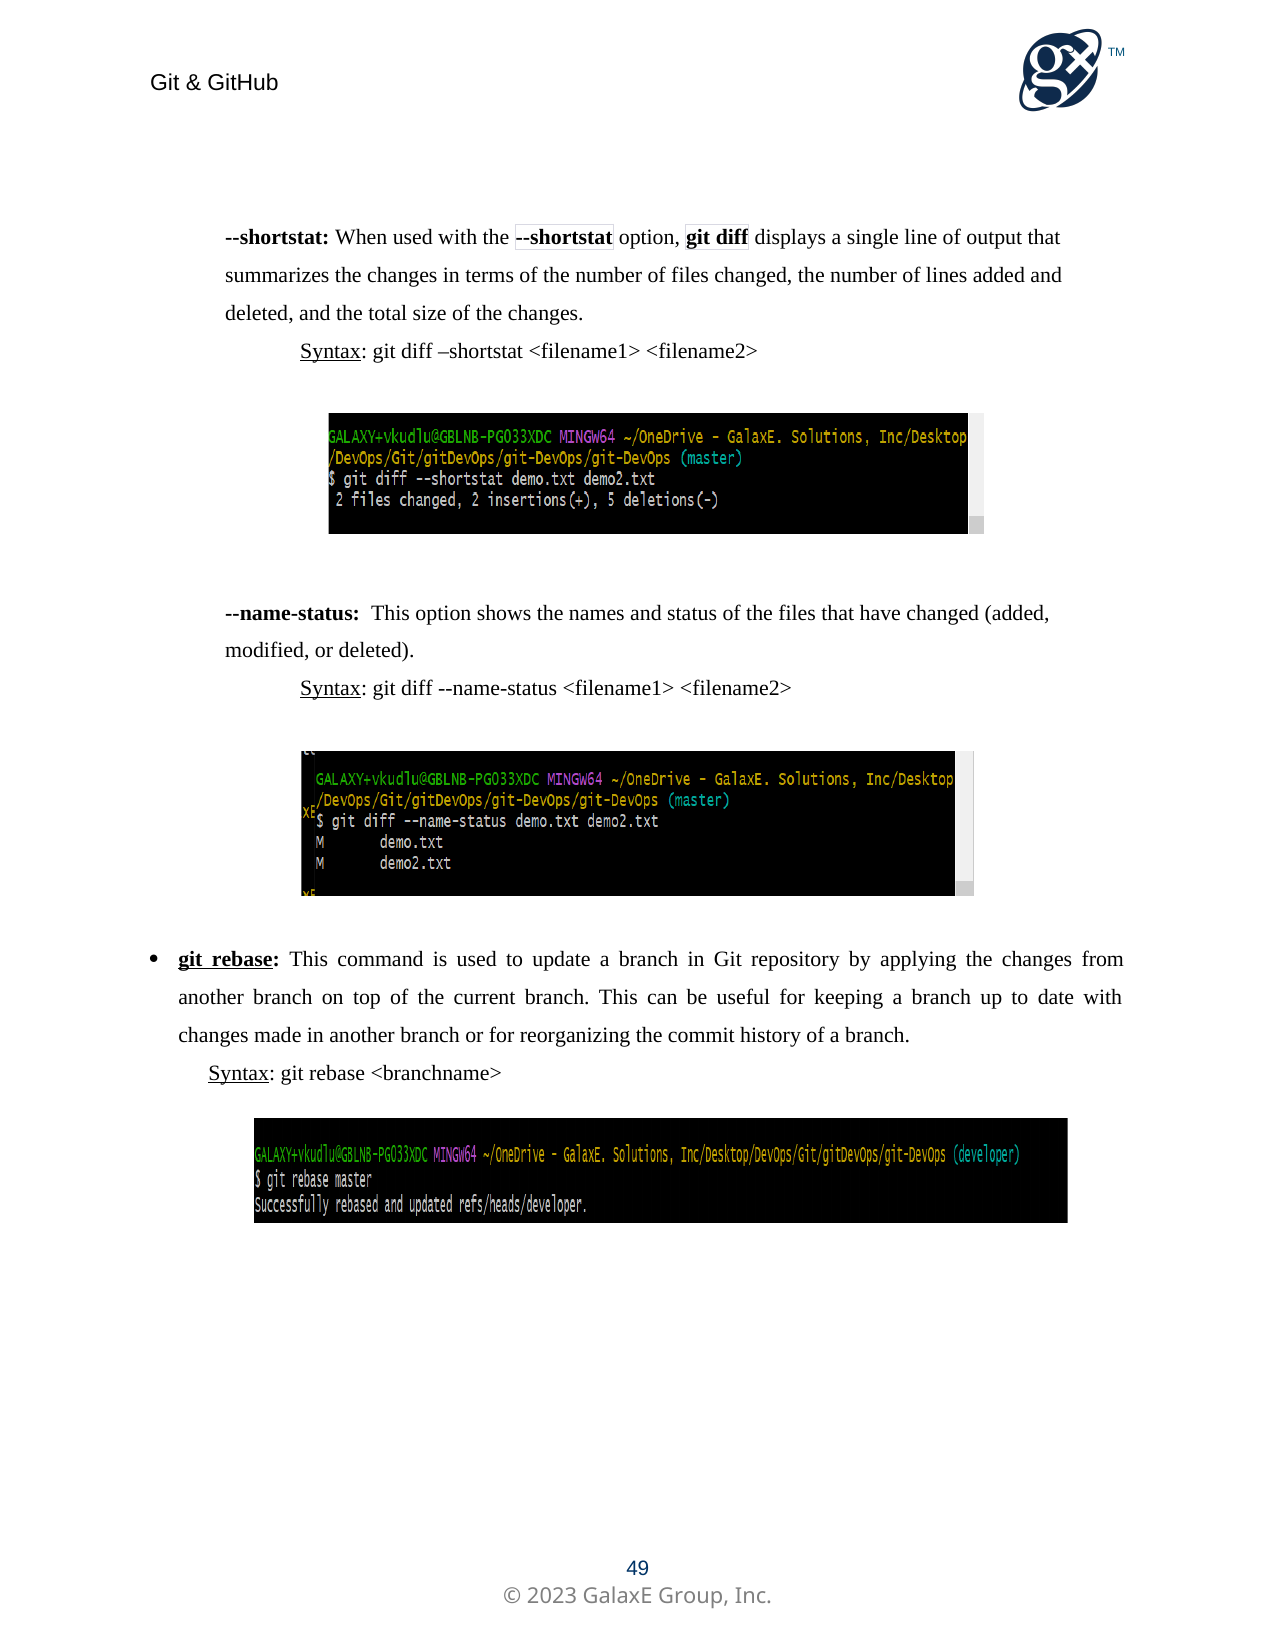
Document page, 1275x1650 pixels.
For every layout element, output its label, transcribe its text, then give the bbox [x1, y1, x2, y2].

picture [254, 1118, 1068, 1223]
picture [328, 413, 984, 534]
text --name-status: This option shows the names and status of the files that have changed (added, modified, or deleted). [225, 600, 1125, 663]
text --shortstat: When used with the --shortstat option, git diff displays a single line of output that summarizes the changes in terms of the number of files changed, the number of lines added and deleted, and the total size of the changes. [225, 223, 1125, 325]
list Syntax: git rebase <branchname> [192, 1060, 1125, 1085]
text Syntax: git diff --name-status <filename1> <filename2> [150, 675, 1125, 701]
picture [301, 751, 974, 896]
text Syntax: git diff –shortstat <filename1> <filename2> [178, 338, 1125, 363]
list git rebase: This command is used to update a branch in Git repository by applying the changes from another branch on top of the current branch. This can be useful for keeping a branch up to date with changes made in another branch or for reorganizing the commit history of a branch. [150, 946, 1125, 1047]
picture [1017, 26, 1104, 114]
